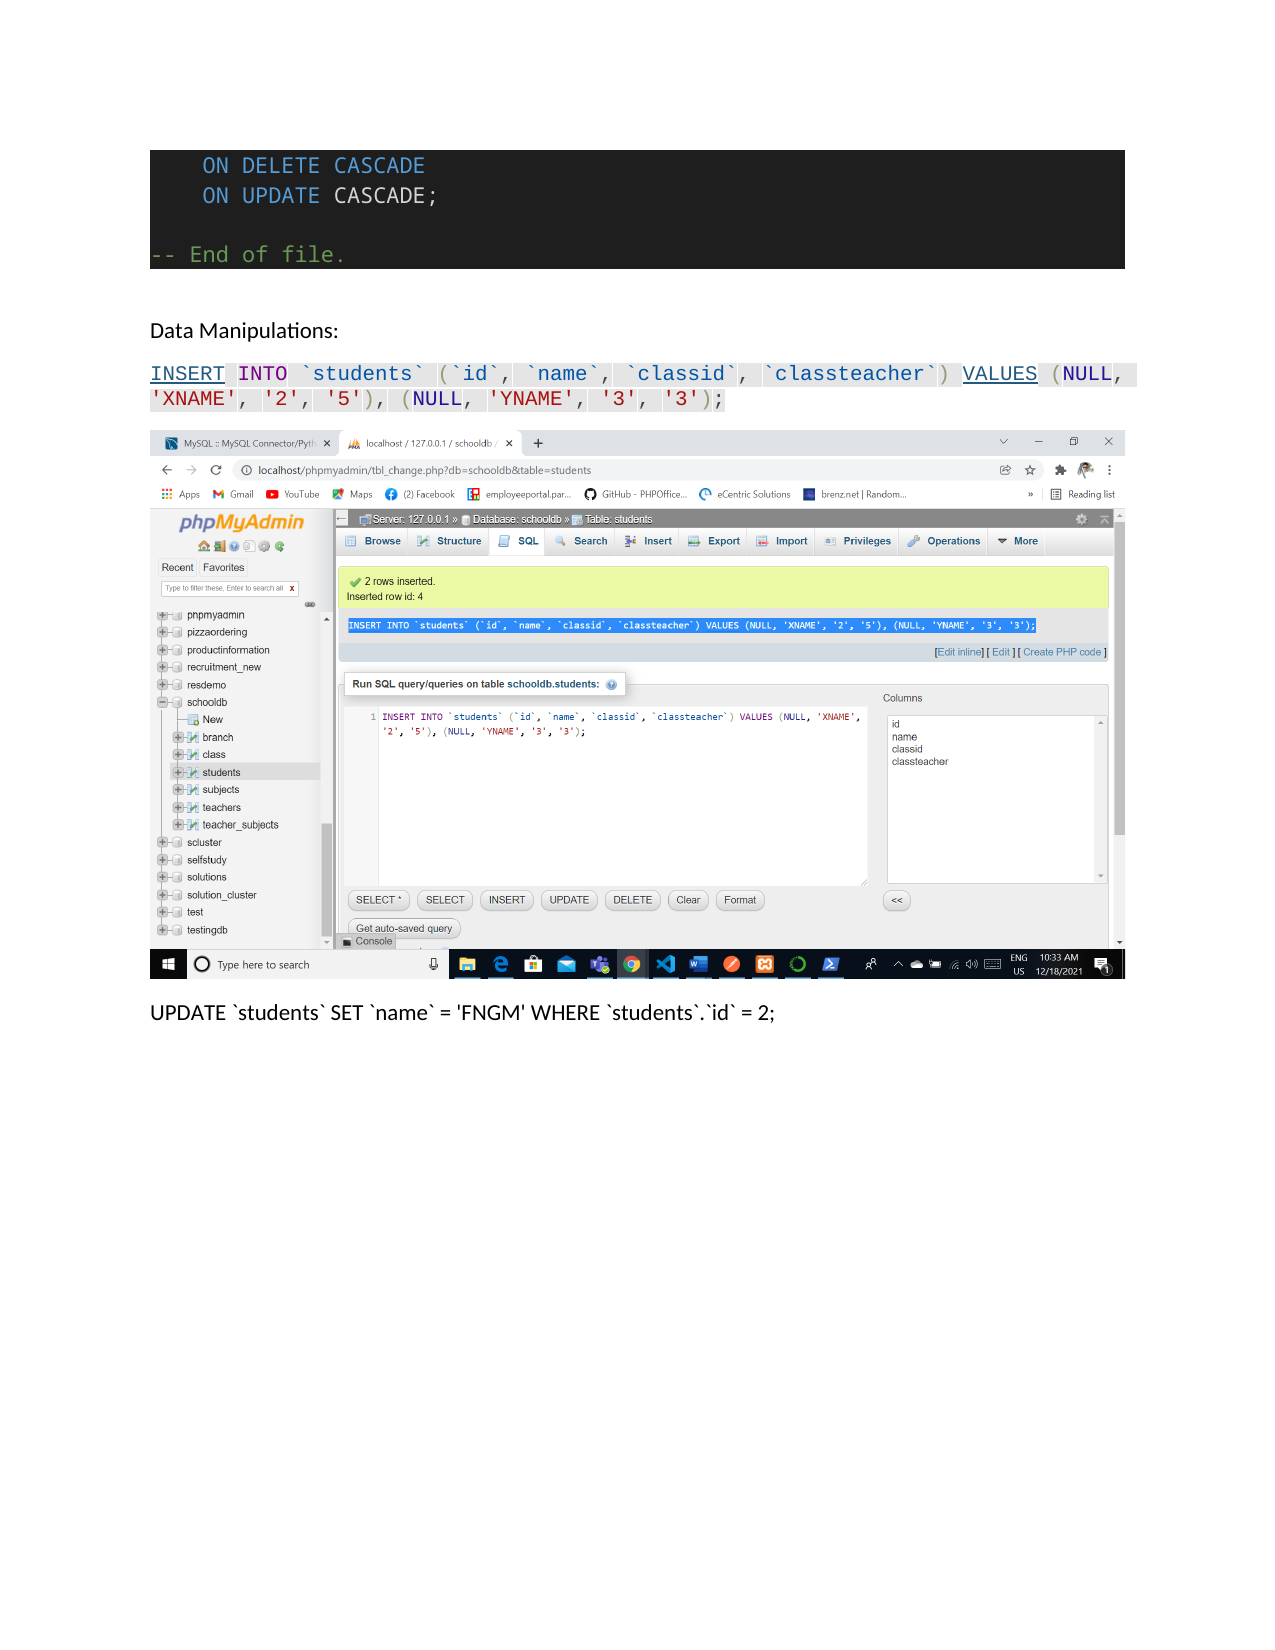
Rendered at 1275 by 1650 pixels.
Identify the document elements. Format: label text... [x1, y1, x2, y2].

text ON UPDATE CASCADE; [150, 180, 1125, 209]
picture [150, 430, 1125, 979]
text Data Manipulations: [150, 316, 1125, 344]
text ON DELETE CASCADE [150, 150, 1125, 180]
text -- End of file. [150, 239, 1125, 269]
text INSERT INTO `students` (`id`, `name`, `classid`, `classteacher`) VALUES (NULL, 'XNAME', '2', '5'), (NULL, 'YNAME', '3', '3'); [150, 363, 1125, 412]
text UPDATE `students` SET `name` = 'FNGM' WHERE `students`.`id` = 2; [150, 998, 1125, 1026]
